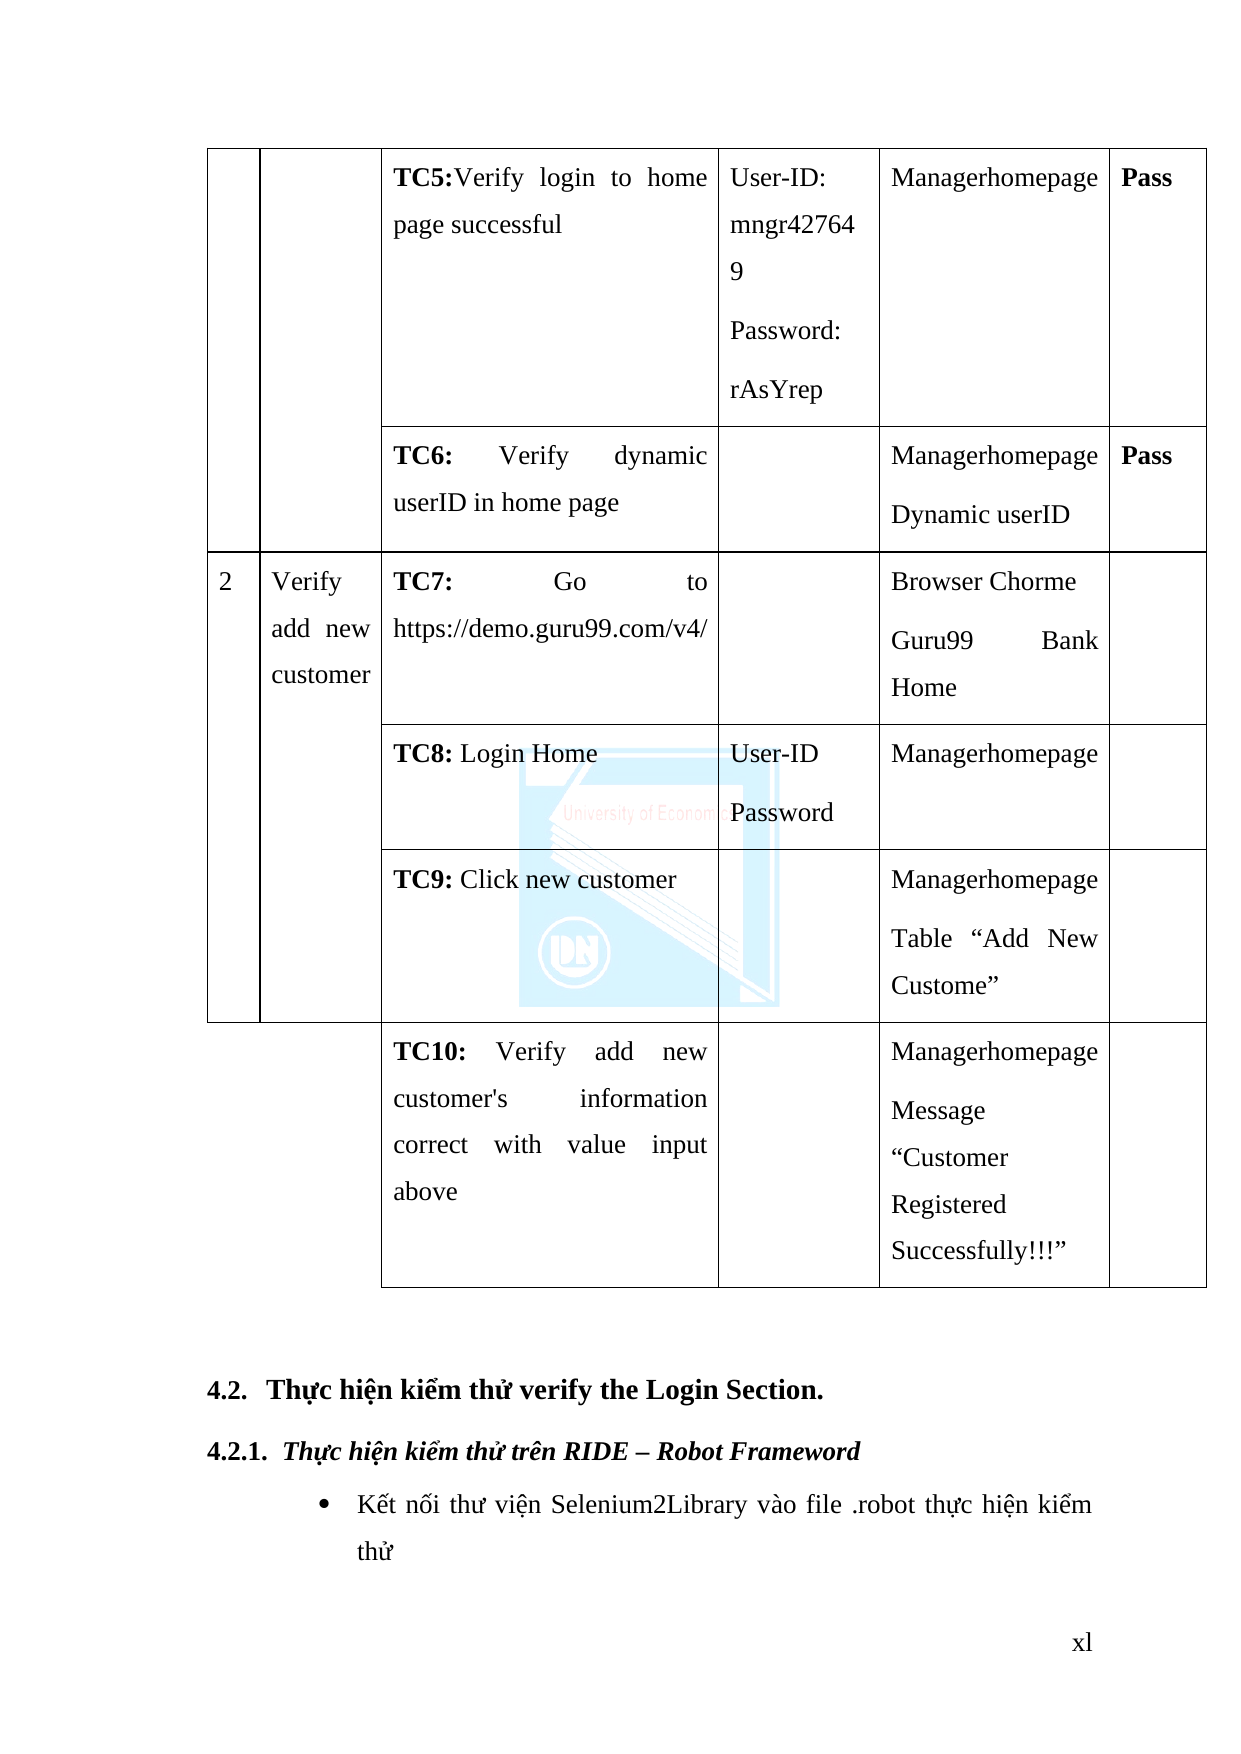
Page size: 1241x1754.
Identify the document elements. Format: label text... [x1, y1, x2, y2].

table_cell TC7: Go to https://demo.guru99.com/v4/ [382, 553, 718, 724]
table_cell TC8: Login Home [382, 725, 718, 849]
table_cell Verify add new customer [261, 553, 381, 1022]
table_cell TC5:Verify login to home page successful [382, 149, 718, 426]
table_cell Managerhomepage Message “Customer Registered Successfully!!!” [880, 1023, 1109, 1287]
table_cell [719, 850, 879, 1022]
table_cell Managerhomepage [880, 725, 1109, 849]
subtitle Thực hiện kiểm thử trên RIDE – Robot Frameword [207, 1435, 1092, 1466]
table_cell [719, 553, 879, 724]
list Kết nối thư viện Selenium2Library vào file .robot thực hiện kiểm thử [319, 1488, 1092, 1566]
table_cell 2 [208, 553, 259, 1022]
table_cell [719, 427, 879, 551]
table_cell Pass [1110, 427, 1206, 551]
table_cell [1110, 850, 1206, 1022]
table_cell User-ID Password [719, 725, 879, 849]
subtitle Thực hiện kiểm thử verify the Login Section. [207, 1372, 1092, 1406]
table_cell User-ID: mngr427649 Password: rAsYrep [719, 149, 879, 426]
table_cell [1110, 553, 1206, 724]
table_cell Managerhomepage [880, 149, 1109, 426]
table_cell Pass [1110, 149, 1206, 426]
table_cell [1110, 725, 1206, 849]
table_cell Browser Chorme Guru99 Bank Home [880, 553, 1109, 724]
table_cell TC9: Click new customer [382, 850, 718, 1022]
table_cell [719, 1023, 879, 1287]
table_cell Managerhomepage Dynamic userID [880, 427, 1109, 551]
table_cell [1110, 1023, 1206, 1287]
table_cell Managerhomepage Table “Add New Custome” [880, 850, 1109, 1022]
table_cell TC6: Verify dynamic userID in home page [382, 427, 718, 551]
table_cell TC10: Verify add new customer's information correct with value input above [382, 1023, 718, 1287]
